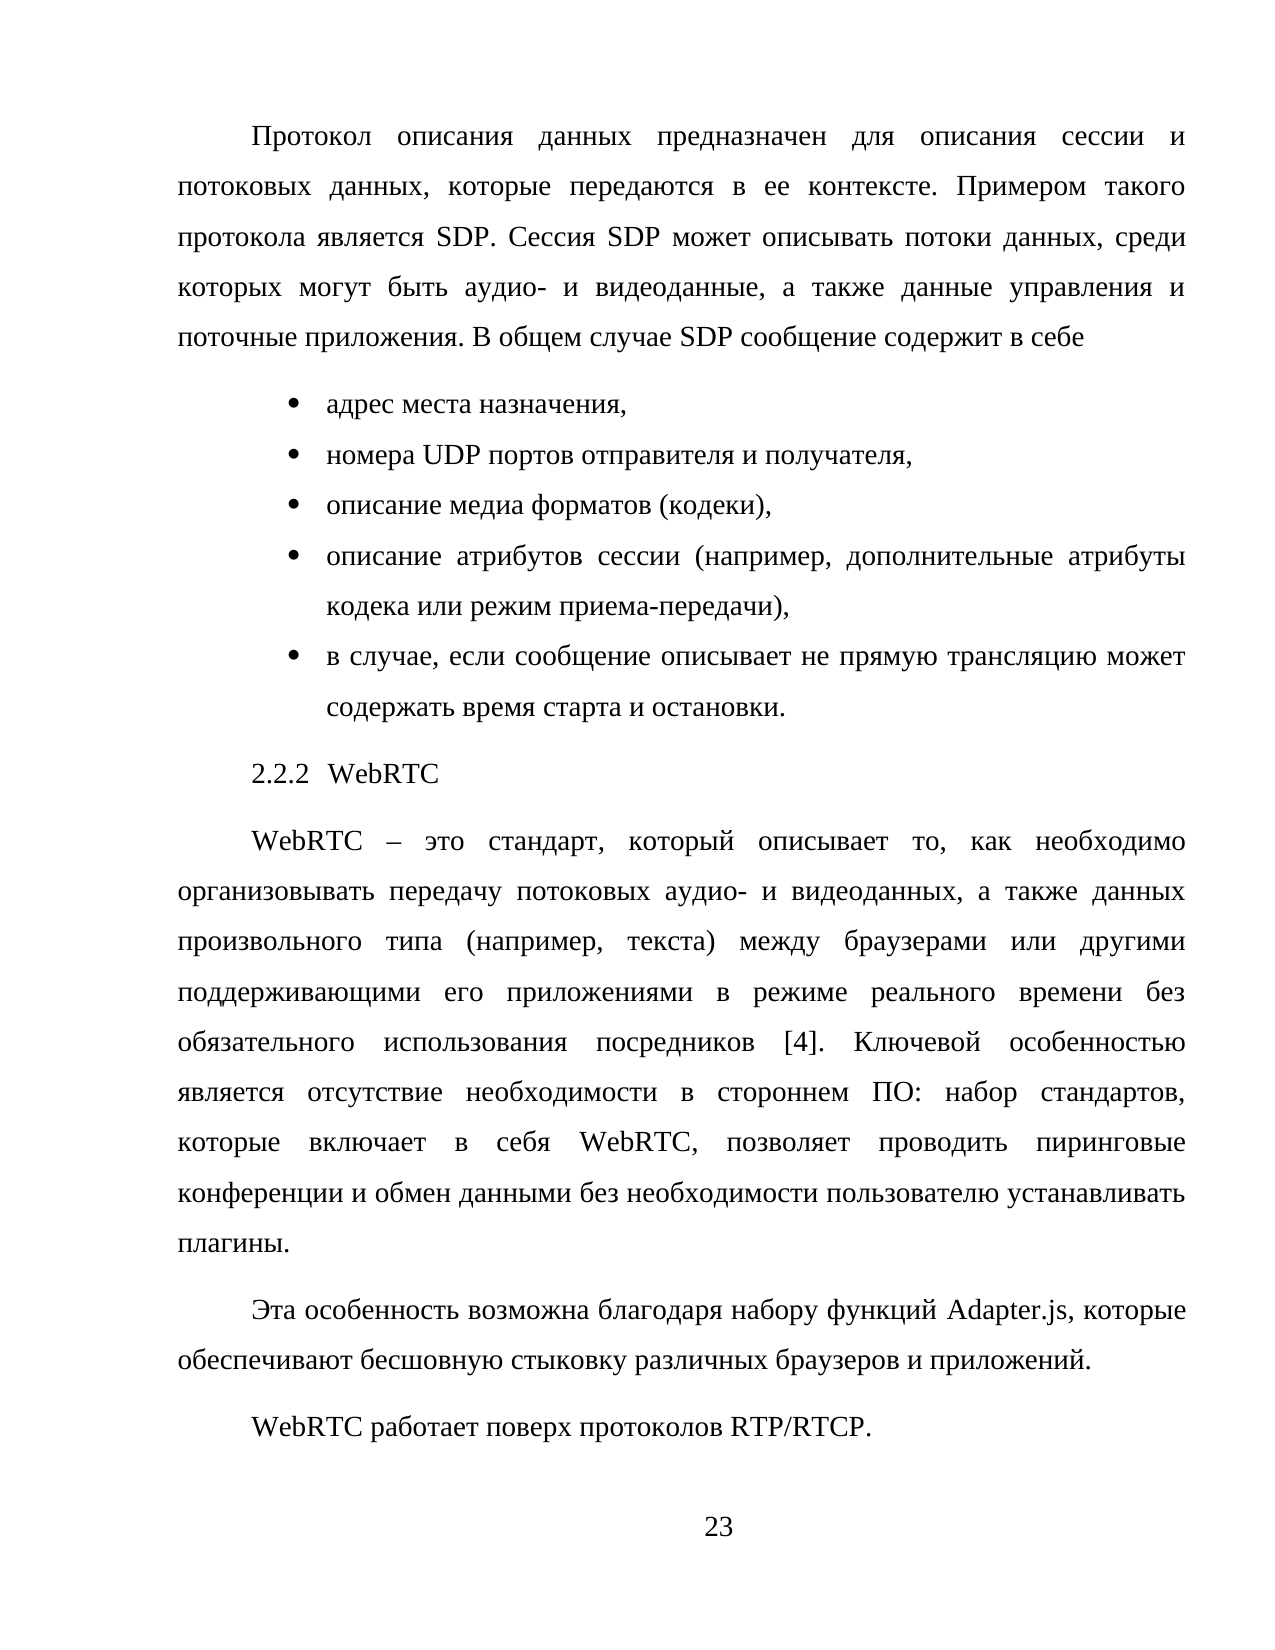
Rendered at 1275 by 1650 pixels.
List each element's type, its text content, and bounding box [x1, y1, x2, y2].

text Эта особенность возможна благодаря набору функций Adapter.js, которые обеспечивают бесшовную стыковку различных браузеров и приложений. [177, 1292, 1186, 1376]
list описание медиа форматов (кодеки), [288, 487, 1186, 521]
text 2.2.2 WebRTC [177, 756, 1186, 789]
text Протокол описания данных предназначен для описания сессии и потоковых данных, которые передаются в ее контексте. Примером такого протокола является SDP. Сессия SDP может описывать потоки данных, среди которых могут быть аудио- и видеоданные, а также данные управления и поточные приложения. В общем случае SDP сообщение содержит в себе [177, 118, 1186, 353]
list номера UDP портов отправителя и получателя, [288, 437, 1186, 470]
text WebRTC работает поверх протоколов RTP/RTCP. [177, 1409, 1186, 1443]
list адрес места назначения, [288, 386, 1186, 420]
list описание атрибутов сессии (например, дополнительные атрибуты кодека или режим приема-передачи), [288, 538, 1186, 622]
list в случае, если сообщение описывает не прямую трансляцию может содержать время старта и остановки. [288, 638, 1186, 722]
text WebRTC – это стандарт, который описывает то, как необходимо организовывать передачу потоковых аудио- и видеоданных, а также данных произвольного типа (например, текста) между браузерами или другими поддерживающими его приложениями в режиме реального времени без обязательного использования посредников [4]. Ключевой особенностью является отсутствие необходимости в стороннем ПО: набор стандартов, которые включает в себя WebRTC, позволяет проводить пиринговые конференции и обмен данными без необходимости пользователю устанавливать плагины. [177, 823, 1186, 1259]
